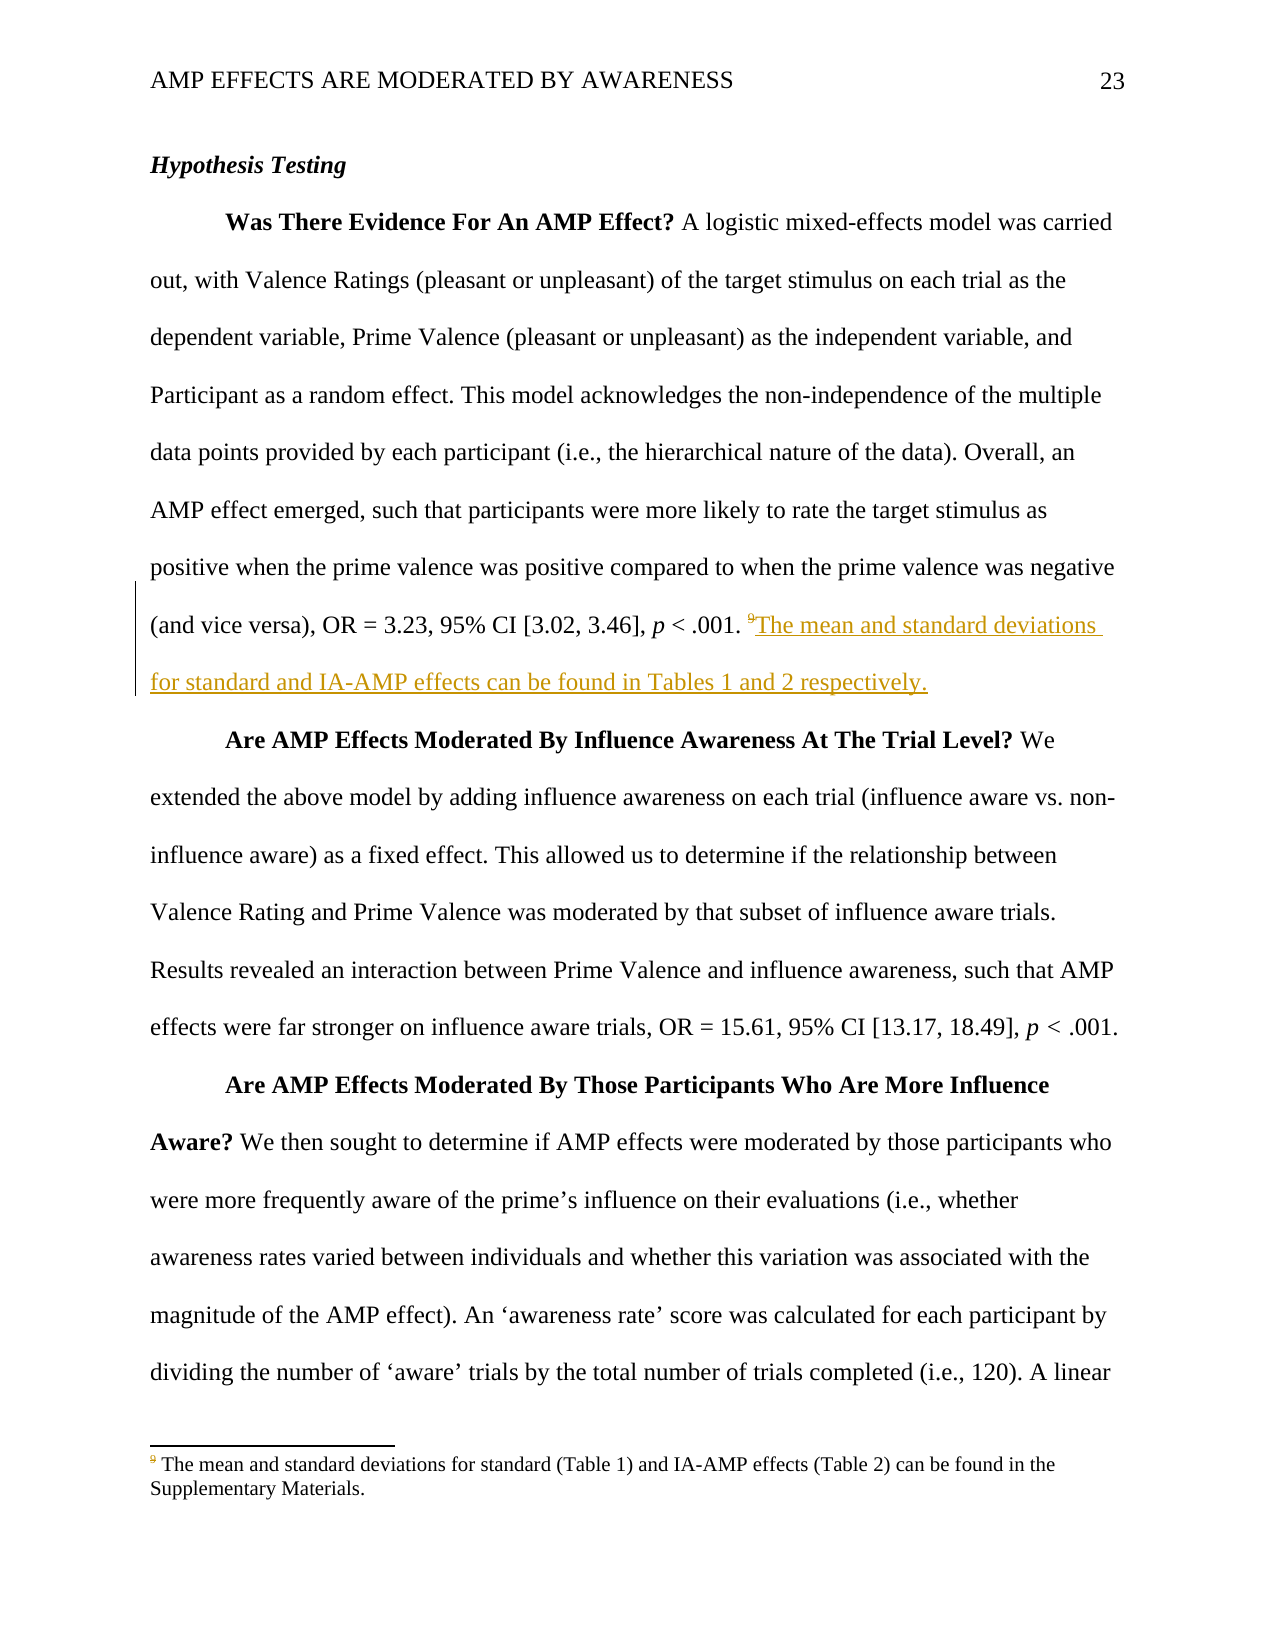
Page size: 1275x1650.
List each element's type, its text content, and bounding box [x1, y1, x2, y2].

text Was There Evidence For An AMP Effect? A logistic mixed-effects model was carried out, with Valence Ratings (pleasant or unpleasant) of the target stimulus on each trial as the dependent variable, Prime Valence (pleasant or unpleasant) as the independent variable, and Participant as a random effect. This model acknowledges the non-independence of the multiple data points provided by each participant (i.e., the hierarchical nature of the data). Overall, an AMP effect emerged, such that participants were more likely to rate the target stimulus as positive when the prime valence was positive compared to when the prime valence was negative (and vice versa), OR = 3.23, 95% CI [3.02, 3.46], p < .001. [150, 207, 1125, 696]
subtitle Hypothesis Testing [150, 150, 1125, 179]
text Are AMP Effects Moderated By Influence Awareness At The Trial Level? We extended the above model by adding influence awareness on each trial (influence aware vs. non-influence aware) as a fixed effect. This allowed us to determine if the relationship between Valence Rating and Prime Valence was moderated by that subset of influence aware trials. Results revealed an interaction between Prime Valence and influence awareness, such that AMP effects were far stronger on influence aware trials, OR = 15.61, 95% CI [13.17, 18.49], p < .001. [150, 725, 1125, 1041]
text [150, 1070, 1125, 1386]
